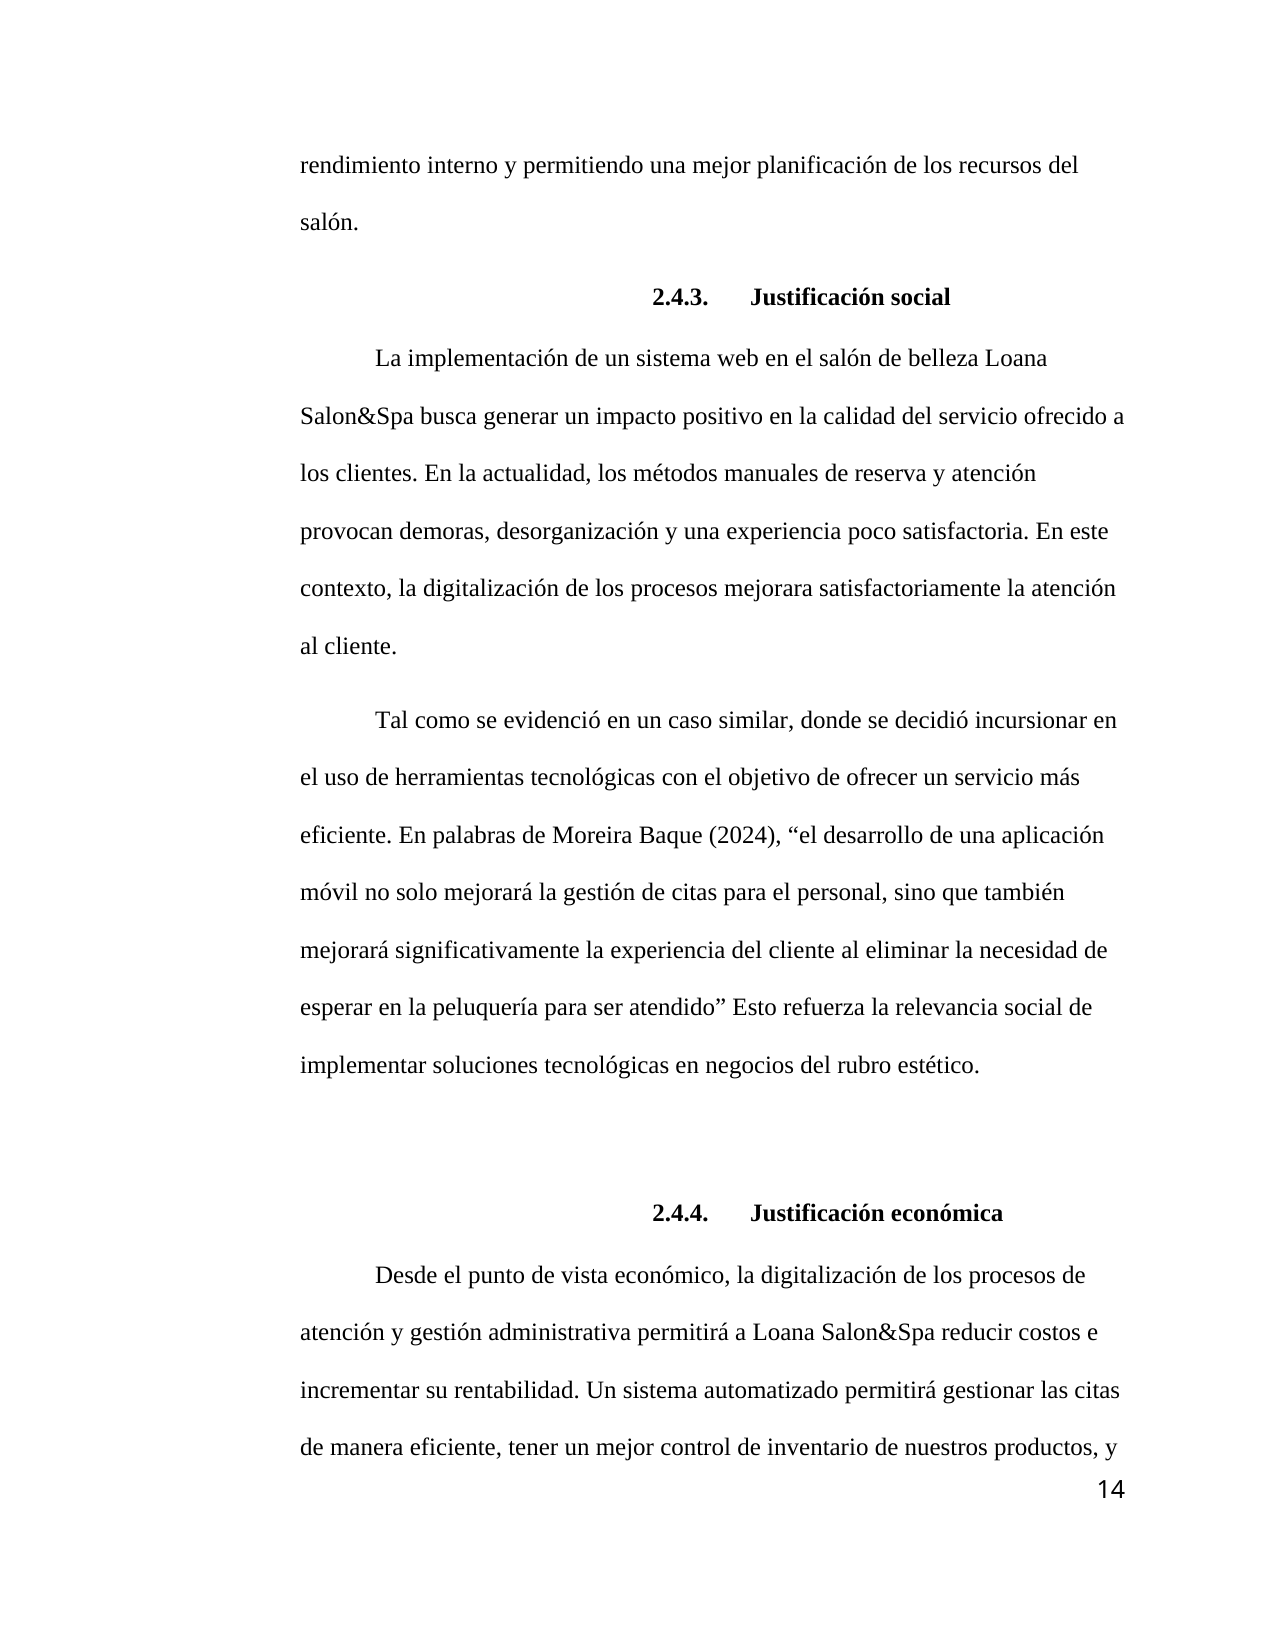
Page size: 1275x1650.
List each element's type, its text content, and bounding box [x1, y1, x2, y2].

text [300, 1260, 1125, 1461]
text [300, 150, 1125, 236]
subtitle Justificación económica [652, 1198, 1125, 1227]
text La implementación de un sistema web en el salón de belleza Loana Salon&Spa busca generar un impacto positivo en la calidad del servicio ofrecido a los clientes. En la actualidad, los métodos manuales de reserva y atención provocan demoras, desorganización y una experiencia poco satisfactoria. En este contexto, la digitalización de los procesos mejorara satisfactoriamente la atención al cliente. [300, 343, 1125, 659]
text Tal como se evidenció en un caso similar, donde se decidió incursionar en el uso de herramientas tecnológicas con el objetivo de ofrecer un servicio más eficiente. En palabras de Moreira Baque (2024), “el desarrollo de una aplicación móvil no solo mejorará la gestión de citas para el personal, sino que también mejorará significativamente la experiencia del cliente al eliminar la necesidad de esperar en la peluquería para ser atendido” Esto refuerza la relevancia social de implementar soluciones tecnológicas en negocios del rubro estético. [300, 705, 1125, 1079]
subtitle Justificación social [652, 282, 1125, 310]
